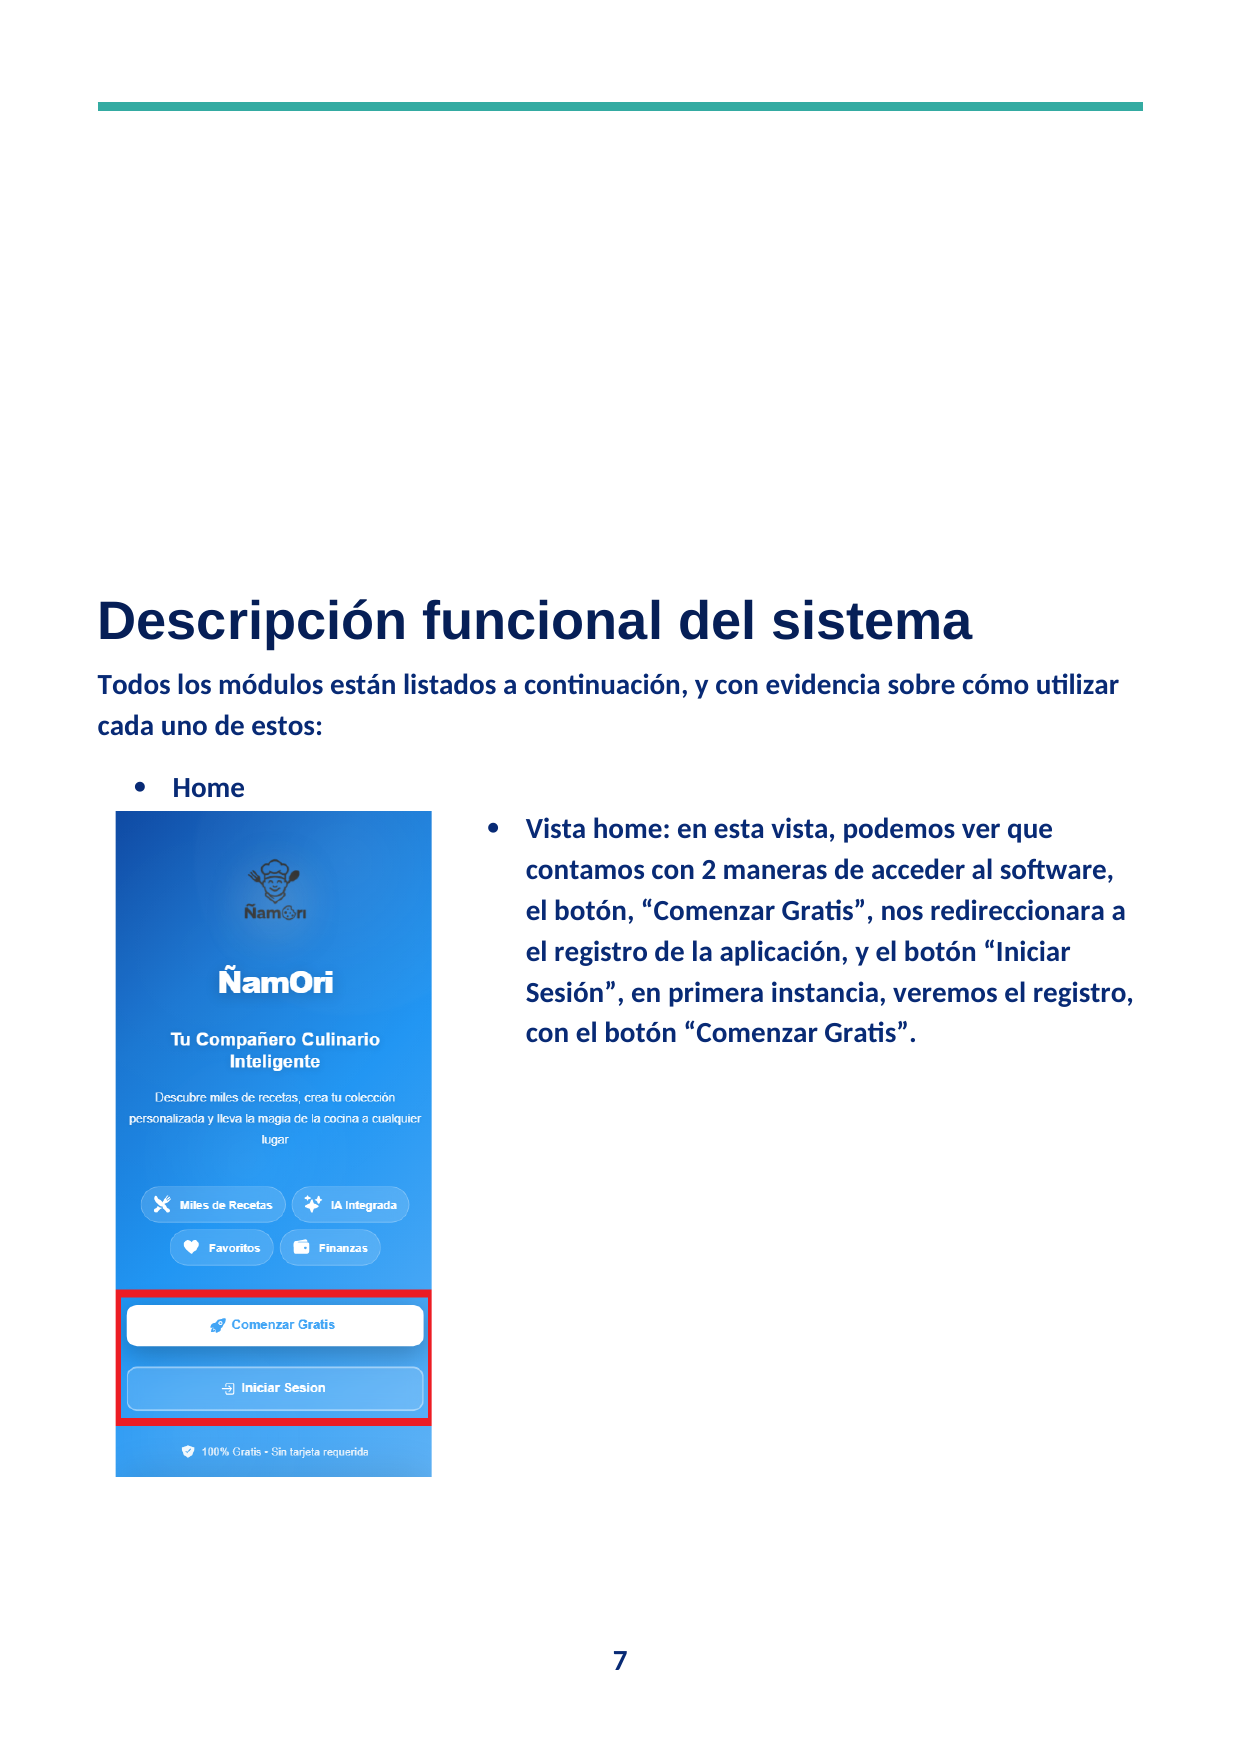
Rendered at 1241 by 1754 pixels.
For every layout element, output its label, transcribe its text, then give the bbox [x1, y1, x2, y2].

text Todos los módulos están listados a continuación, y con evidencia sobre cómo utilizar cada uno de estos: [97, 666, 1143, 743]
subtitle Descripción funcional del sistema [97, 588, 1143, 651]
list Home [135, 769, 1143, 804]
picture [115, 811, 432, 1477]
list Vista home: en esta vista, podemos ver que contamos con 2 maneras de acceder al software, el botón, “Comenzar Gratis”, nos redireccionara a el registro de la aplicación, y el botón “Iniciar Sesión”, en primera instancia, veremos el registro, con el botón “Comenzar Gratis”. [135, 810, 1143, 1050]
